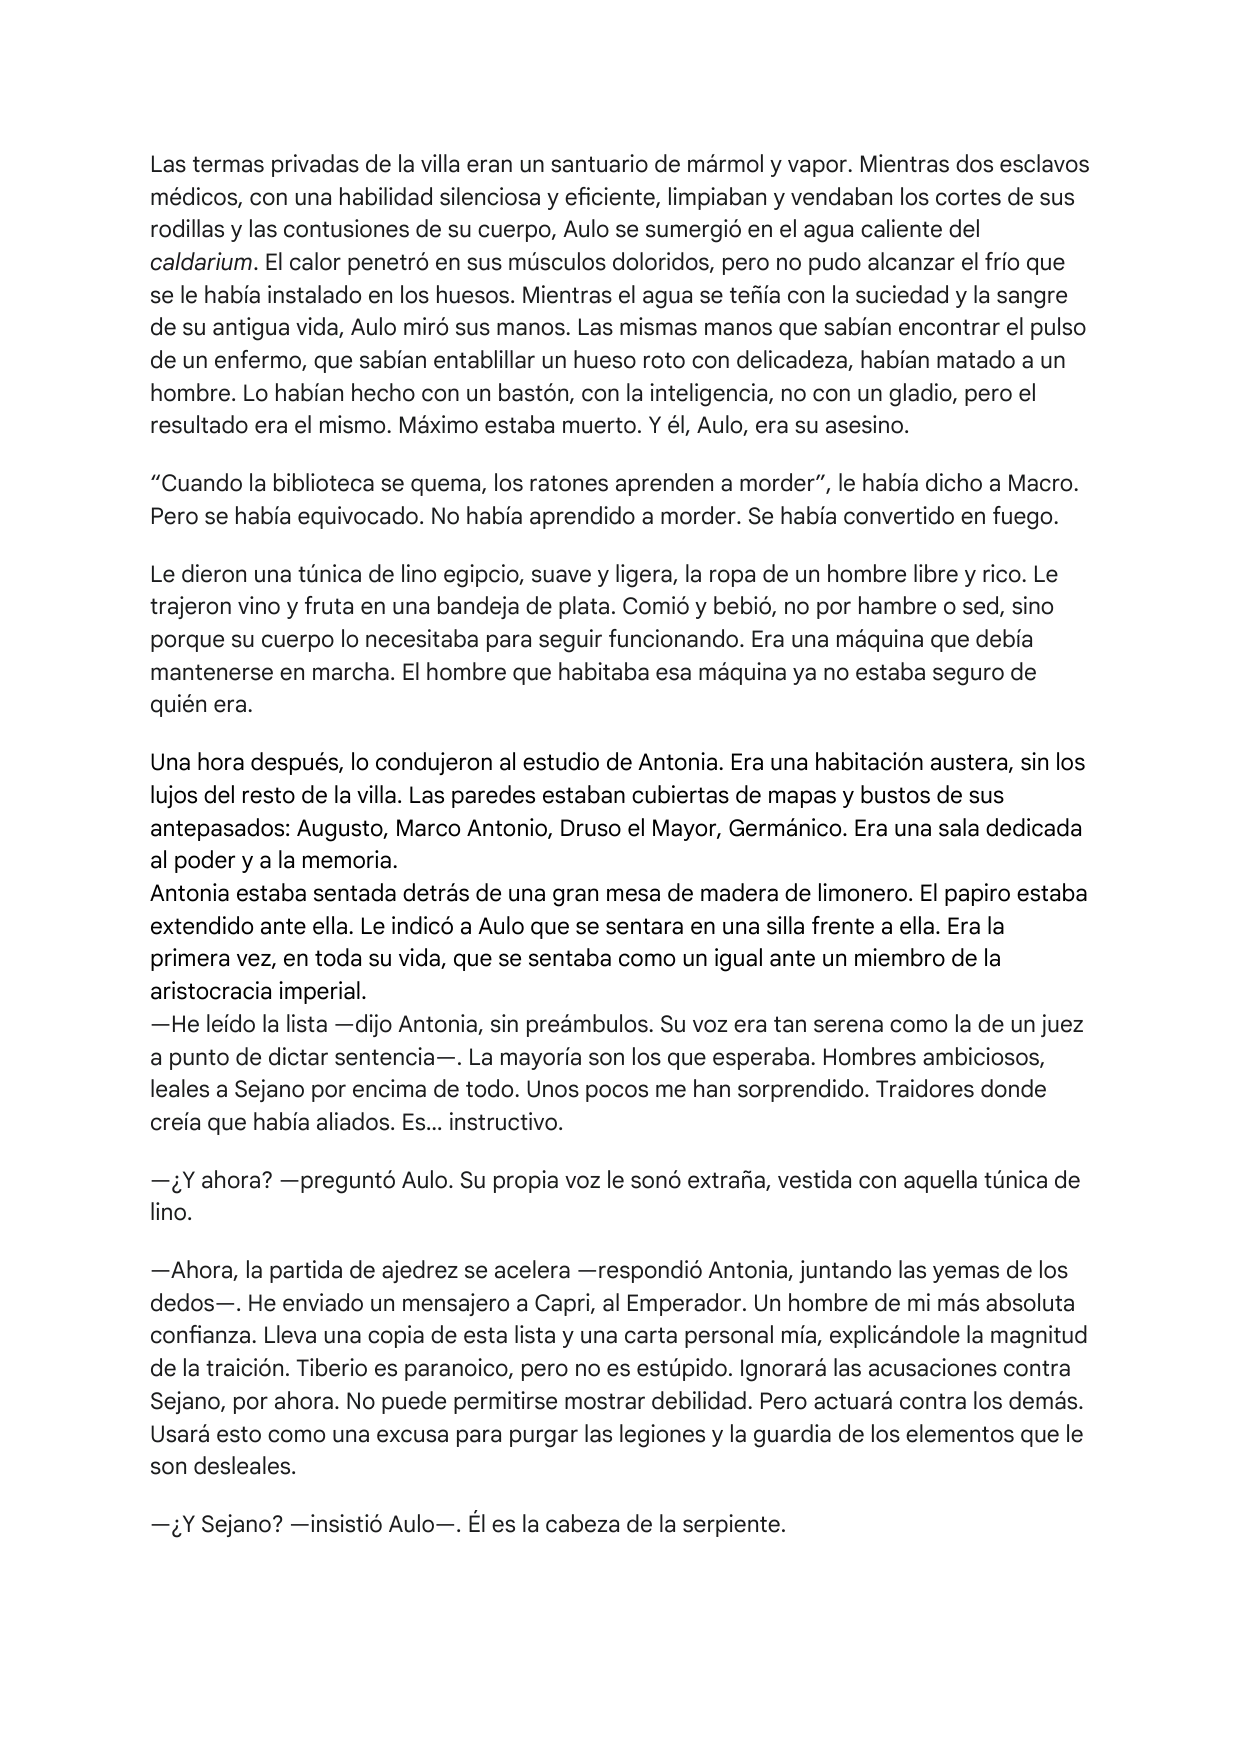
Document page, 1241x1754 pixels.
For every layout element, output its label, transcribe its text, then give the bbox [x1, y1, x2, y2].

text —He leído la lista —dijo Antonia, sin preámbulos. Su voz era tan serena como la de un juez a punto de dictar sentencia—. La mayoría son los que esperaba. Hombres ambiciosos, leales a Sejano por encima de todo. Unos pocos me han sorprendido. Traidores donde creía que había aliados. Es… instructivo. [150, 1010, 1090, 1137]
text —Ahora, la partida de ajedrez se acelera —respondió Antonia, juntando las yemas de los dedos—. He enviado un mensajero a Capri, al Emperador. Un hombre de mi más absoluta confianza. Lleva una copia de esta lista y una carta personal mía, explicándole la magnitud de la traición. Tiberio es paranoico, pero no es estúpido. Ignorará las acusaciones contra Sejano, por ahora. No puede permitirse mostrar debilidad. Pero actuará contra los demás. Usará esto como una excusa para purgar las legiones y la guardia de los elementos que le son desleales. [150, 1256, 1090, 1481]
text Le dieron una túnica de lino egipcio, suave y ligera, la ropa de un hombre libre y rico. Le trajeron vino y fruta en una bandeja de plata. Comió y bebió, no por hambre o sed, sino porque su cuerpo lo necesitaba para seguir funcionando. Era una máquina que debía mantenerse en marcha. El hombre que habitaba esa máquina ya no estaba seguro de quién era. [150, 560, 1090, 719]
text “Cuando la biblioteca se quema, los ratones aprenden a morder”, le había dicho a Macro. Pero se había equivocado. No había aprendido a morder. Se había convertido en fuego. [150, 469, 1090, 531]
text Las termas privadas de la villa eran un santuario de mármol y vapor. Mientras dos esclavos médicos, con una habilidad silenciosa y eficiente, limpiaban y vendaban los cortes de sus rodillas y las contusiones de su cuerpo, Aulo se sumergió en el agua caliente del caldarium. El calor penetró en sus músculos doloridos, pero no pudo alcanzar el frío que se le había instalado en los huesos. Mientras el agua se teñía con la suciedad y la sangre de su antigua vida, Aulo miró sus manos. Las mismas manos que sabían encontrar el pulso de un enfermo, que sabían entablillar un hueso roto con delicadeza, habían matado a un hombre. Lo habían hecho con un bastón, con la inteligencia, no con un gladio, pero el resultado era el mismo. Máximo estaba muerto. Y él, Aulo, era su asesino. [150, 150, 1090, 440]
text Antonia estaba sentada detrás de una gran mesa de madera de limonero. El papiro estaba extendido ante ella. Le indicó a Aulo que se sentara en una silla frente a ella. Era la primera vez, en toda su vida, que se sentaba como un igual ante un miembro de la aristocracia imperial. [150, 879, 1090, 1006]
text —¿Y ahora? —preguntó Aulo. Su propia voz le sonó extraña, vestida con aquella túnica de lino. [150, 1166, 1090, 1227]
text —¿Y Sejano? —insistió Aulo—. Él es la cabeza de la serpiente. [150, 1510, 1090, 1539]
text Una hora después, lo condujeron al estudio de Antonia. Era una habitación austera, sin los lujos del resto de la villa. Las paredes estaban cubiertas de mapas y bustos de sus antepasados: Augusto, Marco Antonio, Druso el Mayor, Germánico. Era una sala dedicada al poder y a la memoria. [150, 748, 1090, 875]
